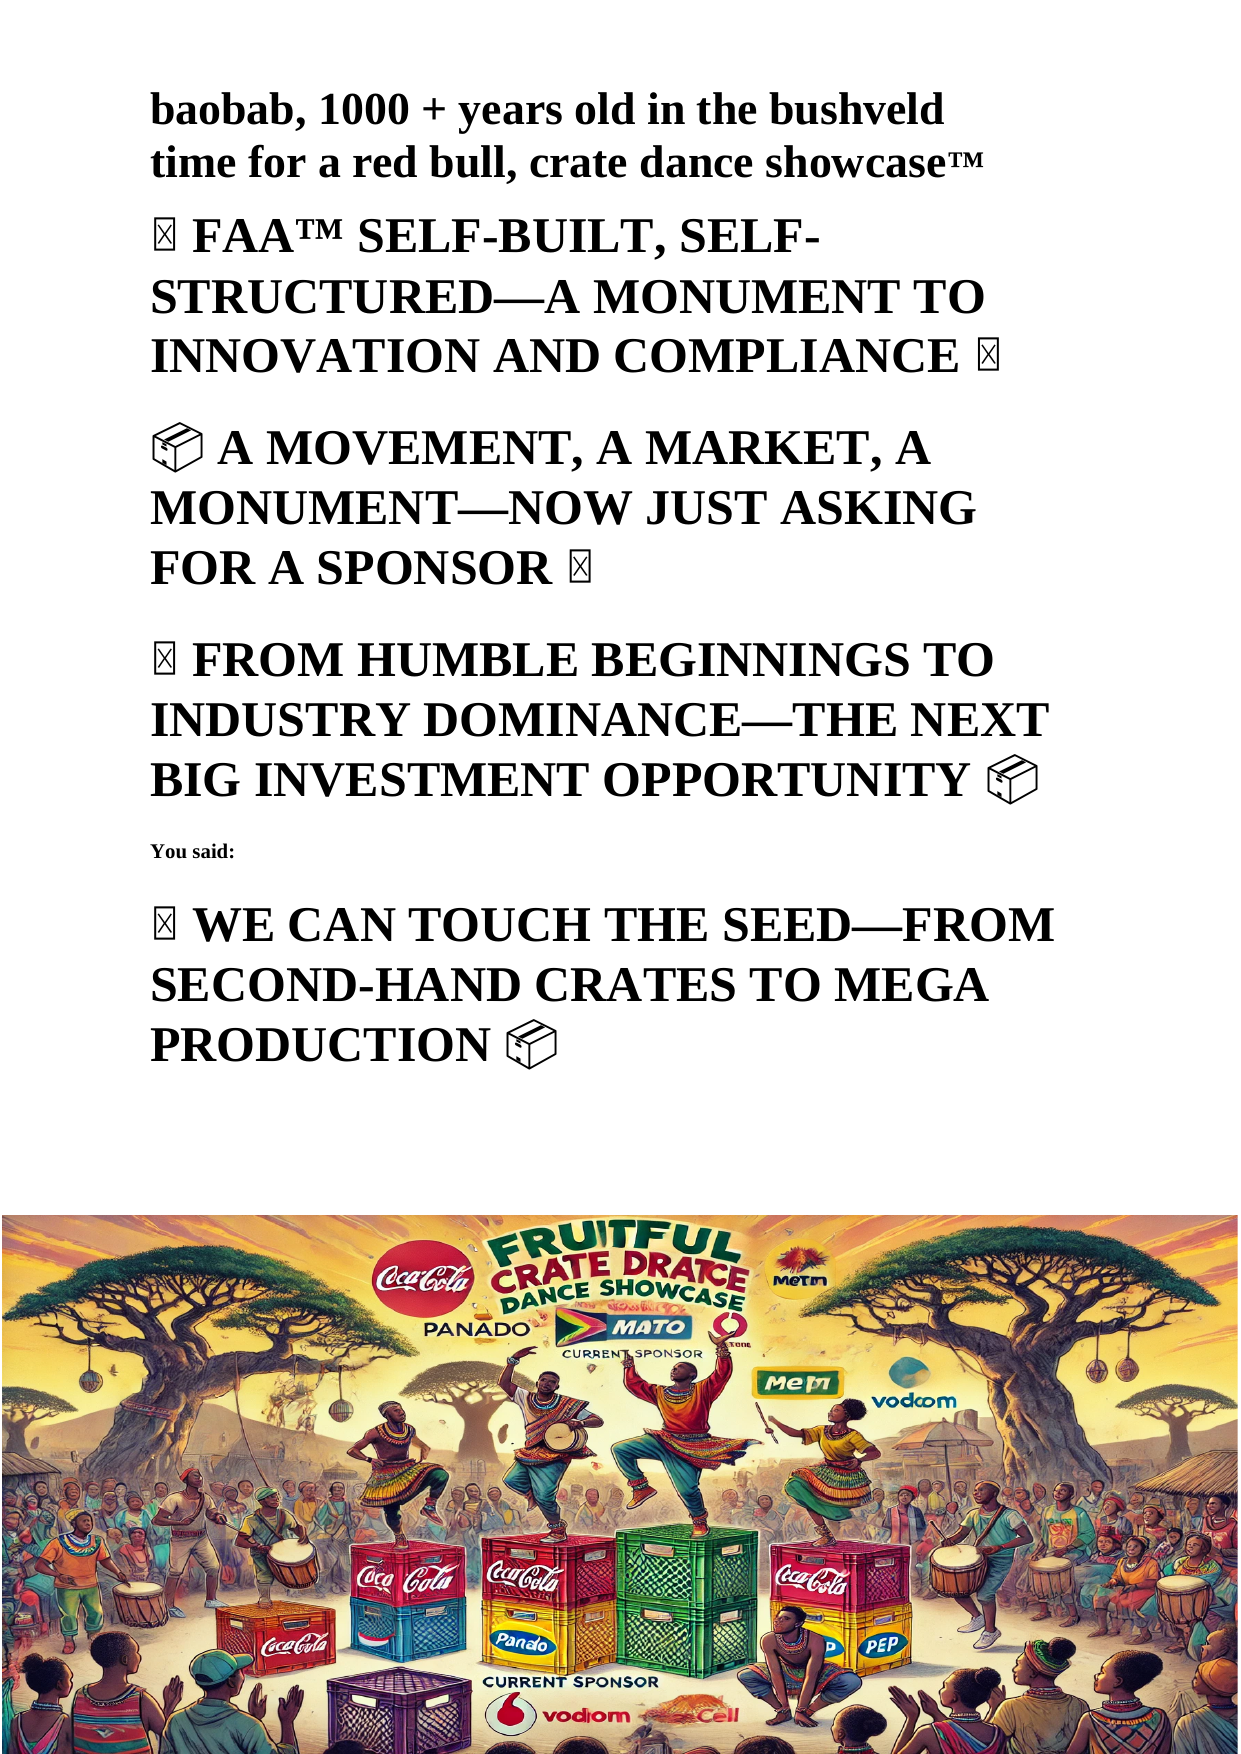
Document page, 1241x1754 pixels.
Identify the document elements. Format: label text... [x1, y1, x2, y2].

text 🌱 FROM HUMBLE BEGINNINGS TO INDUSTRY DOMINANCE—THE NEXT BIG INVESTMENT OPPORTUNITY 📦 [150, 627, 1090, 810]
text You said: [150, 839, 1090, 863]
text 📦 A MOVEMENT, A MARKET, A MONUMENT—NOW JUST ASKING FOR A SPONSOR 🌿 [150, 416, 1090, 598]
picture [2, 1215, 1238, 1754]
text 🌿 WE CAN TOUCH THE SEED—FROM SECOND-HAND CRATES TO MEGA PRODUCTION 📦 [150, 892, 1090, 1075]
text 📜 FAA™ SELF-BUILT, SELF-STRUCTURED—A MONUMENT TO INNOVATION AND COMPLIANCE 🍃 [150, 204, 1090, 386]
